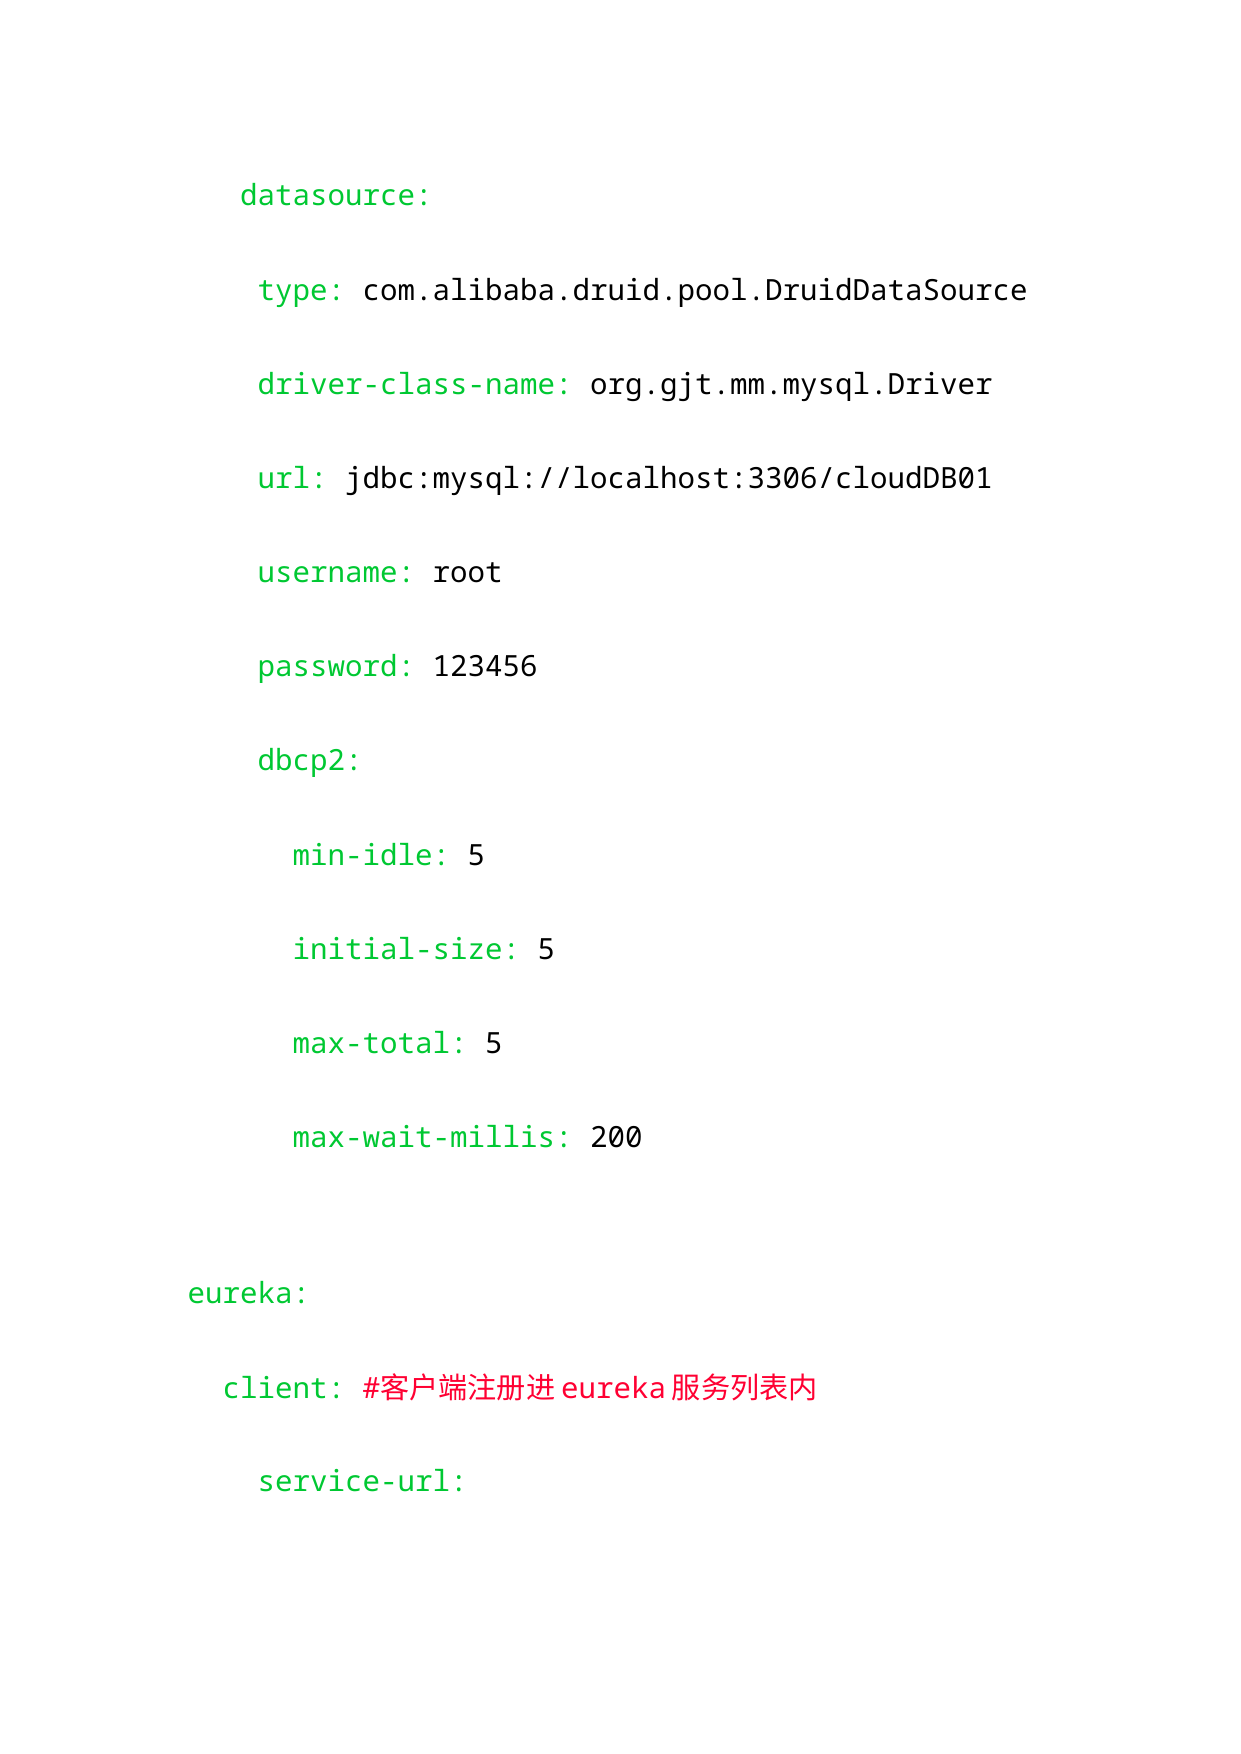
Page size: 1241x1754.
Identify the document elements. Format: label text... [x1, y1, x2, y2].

text eureka: [187, 1259, 1053, 1324]
text max-total: 5 [187, 1009, 1053, 1074]
text initial-size: 5 [187, 915, 1053, 980]
text driver-class-name: org.gjt.mm.mysql.Driver [187, 350, 1053, 415]
text url: jdbc:mysql://localhost:3306/cloudDB01 [187, 444, 1053, 509]
text password: 123456 [187, 633, 1053, 698]
text type: com.alibaba.druid.pool.DruidDataSource [187, 256, 1053, 321]
text username: root [187, 539, 1053, 604]
text client: #客户端注册进eureka服务列表内 [187, 1354, 1053, 1419]
text max-wait-millis: 200 [187, 1104, 1053, 1169]
text min-idle: 5 [187, 821, 1053, 886]
text dbcp2: [187, 727, 1053, 792]
text datasource: [187, 162, 1053, 227]
text service-url: [187, 1448, 1053, 1513]
